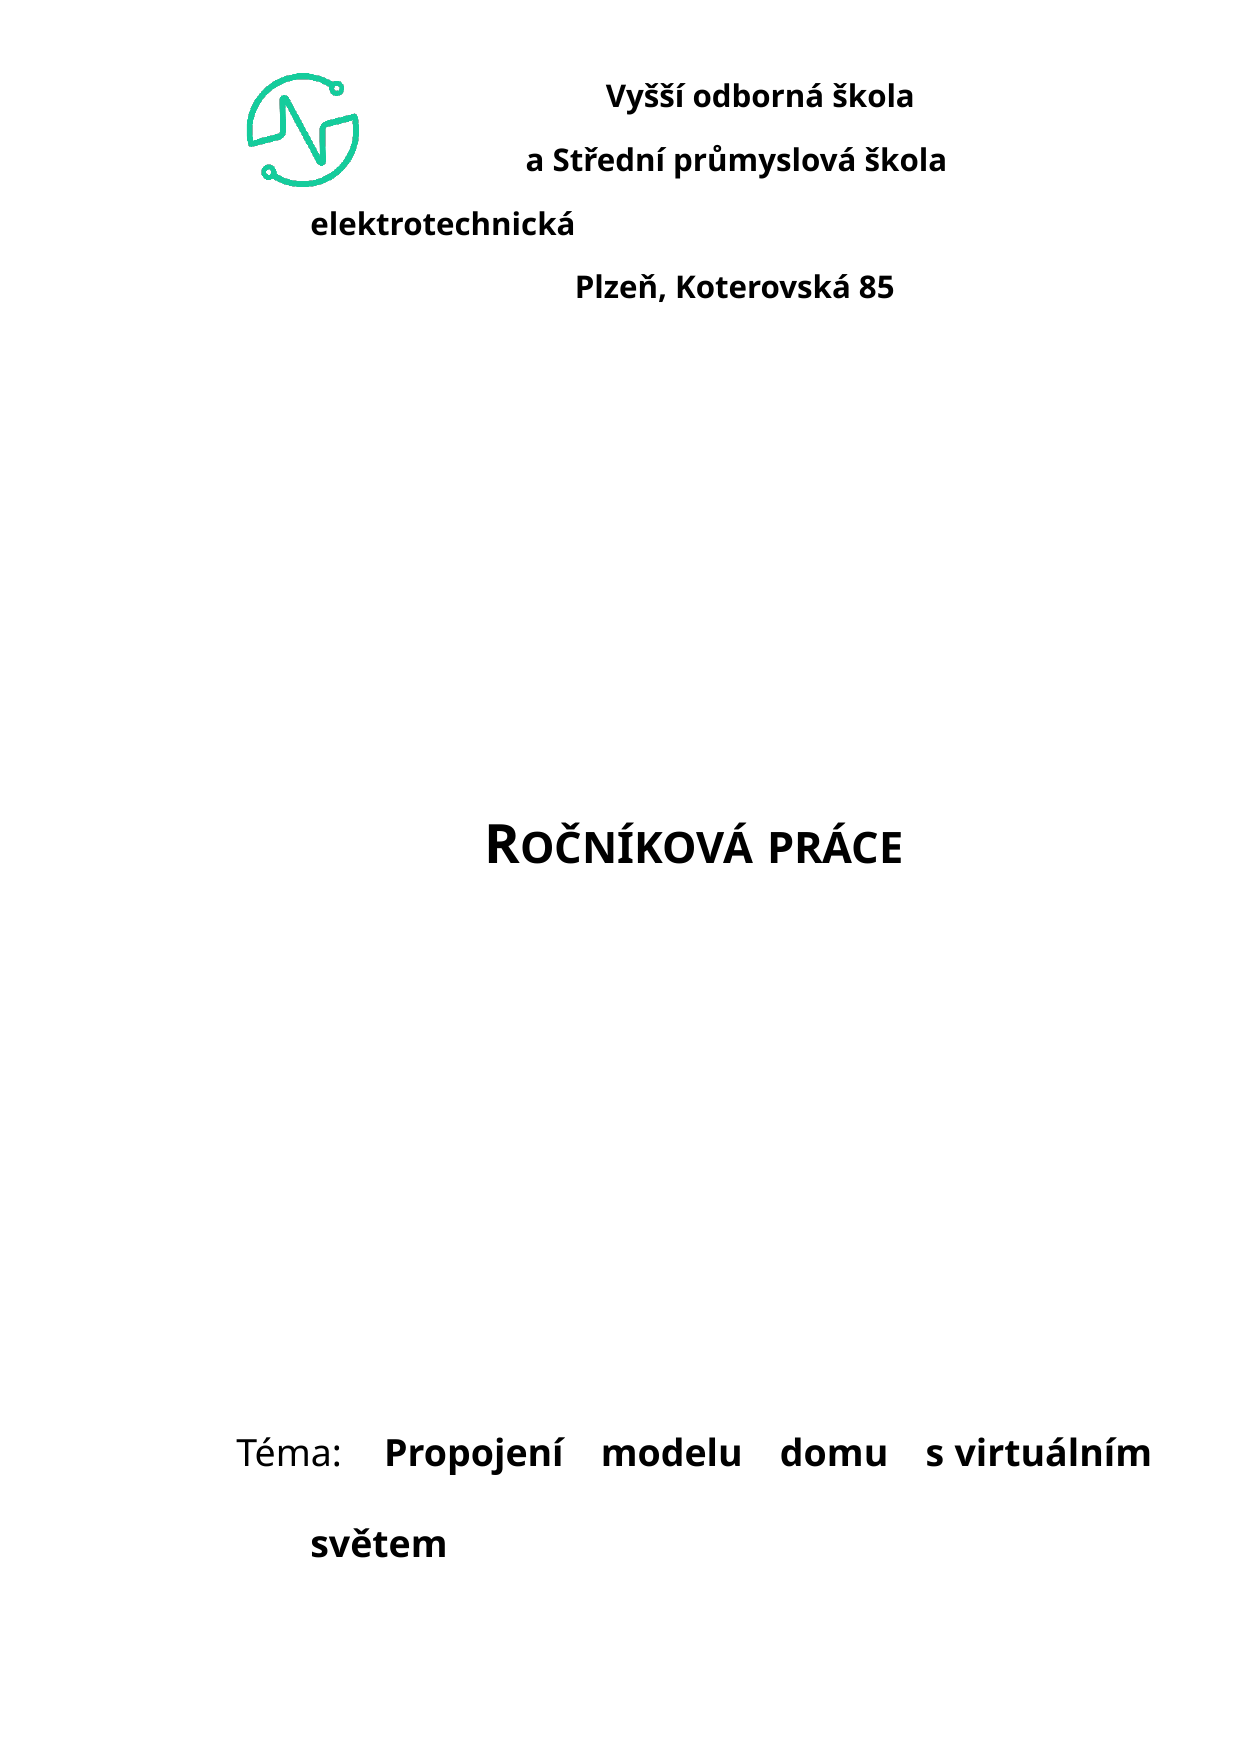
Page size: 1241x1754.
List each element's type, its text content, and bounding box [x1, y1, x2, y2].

text Téma: Propojení modelu domu s virtuálním světem [236, 1427, 1152, 1571]
text Ročníková práce [236, 806, 1152, 879]
text Vyšší odborná škola [532, 74, 1152, 116]
text a Střední průmyslová škola elektrotechnická [310, 138, 1152, 244]
picture [246, 73, 359, 187]
text Plzeň, Koterovská 85 [236, 265, 1152, 308]
